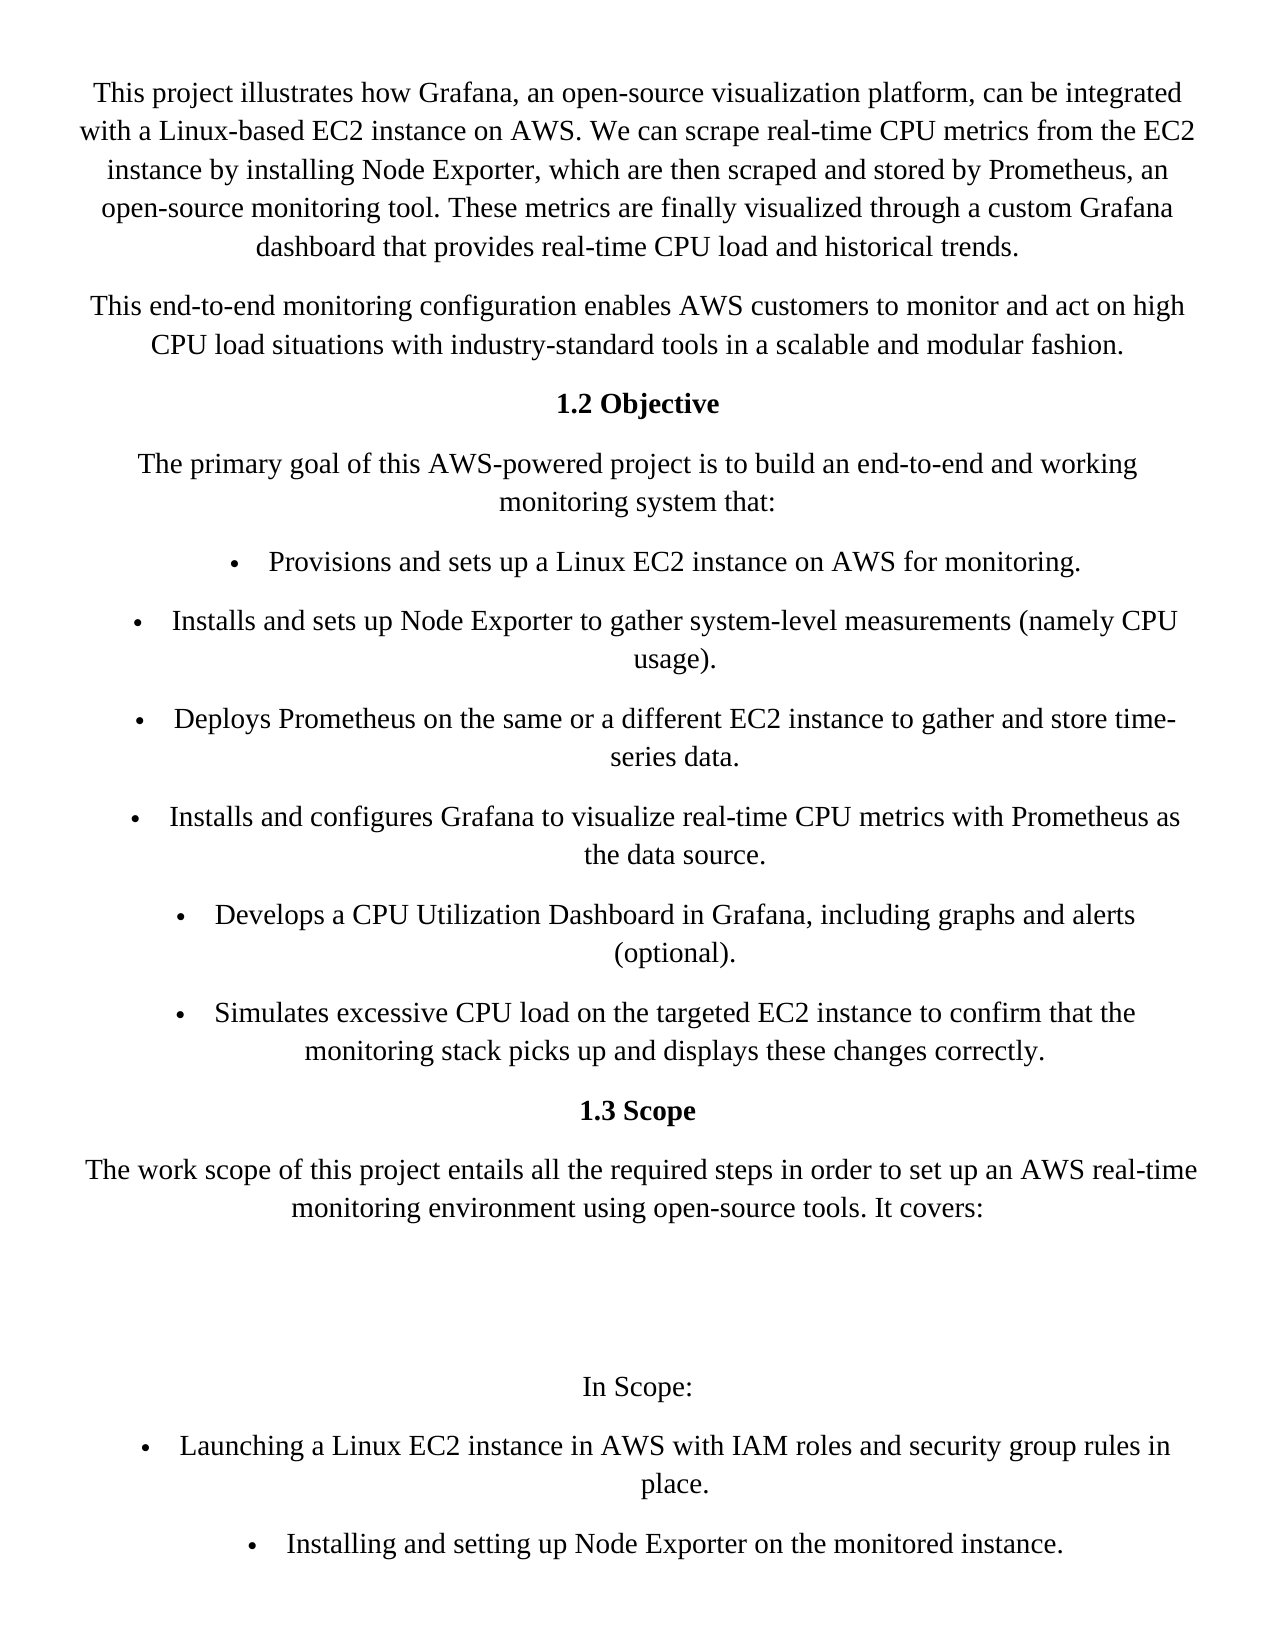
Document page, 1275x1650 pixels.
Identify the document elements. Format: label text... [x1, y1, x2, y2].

text This project illustrates how Grafana, an open-source visualization platform, can be integrated with a Linux-based EC2 instance on AWS. We can scrape real-time CPU metrics from the EC2 instance by installing Node Exporter, which are then scraped and stored by Prometheus, an open-source monitoring tool. These metrics are finally visualized through a custom Grafana dashboard that provides real-time CPU load and historical trends. [75, 75, 1200, 263]
list Develops a CPU Utilization Dashboard in Grafana, including graphs and alerts (optional). [112, 897, 1200, 969]
text 1.2 Objective [75, 386, 1200, 420]
text The work scope of this project entails all the required steps in order to set up an AWS real-time monitoring environment using open-source tools. It covers: [75, 1152, 1200, 1224]
list Installs and sets up Node Exporter to gather system-level measurements (namely CPU usage). [112, 603, 1200, 675]
text 1.3 Scope [75, 1093, 1200, 1126]
list Deploys Prometheus on the same or a different EC2 instance to gather and store time-series data. [112, 701, 1200, 773]
text The primary goal of this AWS-powered project is to build an end-to-end and working monitoring system that: [75, 446, 1200, 518]
text In Scope: [75, 1369, 1200, 1402]
text This end-to-end monitoring configuration enables AWS customers to monitor and act on high CPU load situations with industry-standard tools in a scalable and modular fashion. [75, 288, 1200, 361]
list Simulates excessive CPU load on the targeted EC2 instance to confirm that the monitoring stack picks up and displays these changes correctly. [112, 995, 1200, 1067]
list Installs and configures Grafana to visualize real-time CPU metrics with Prometheus as the data source. [112, 799, 1200, 871]
list Provisions and sets up a Linux EC2 instance on AWS for monitoring. [112, 544, 1200, 577]
list Launching a Linux EC2 instance in AWS with IAM roles and security group rules in place. [112, 1428, 1200, 1500]
list Installing and setting up Node Exporter on the monitored instance. [112, 1526, 1200, 1559]
